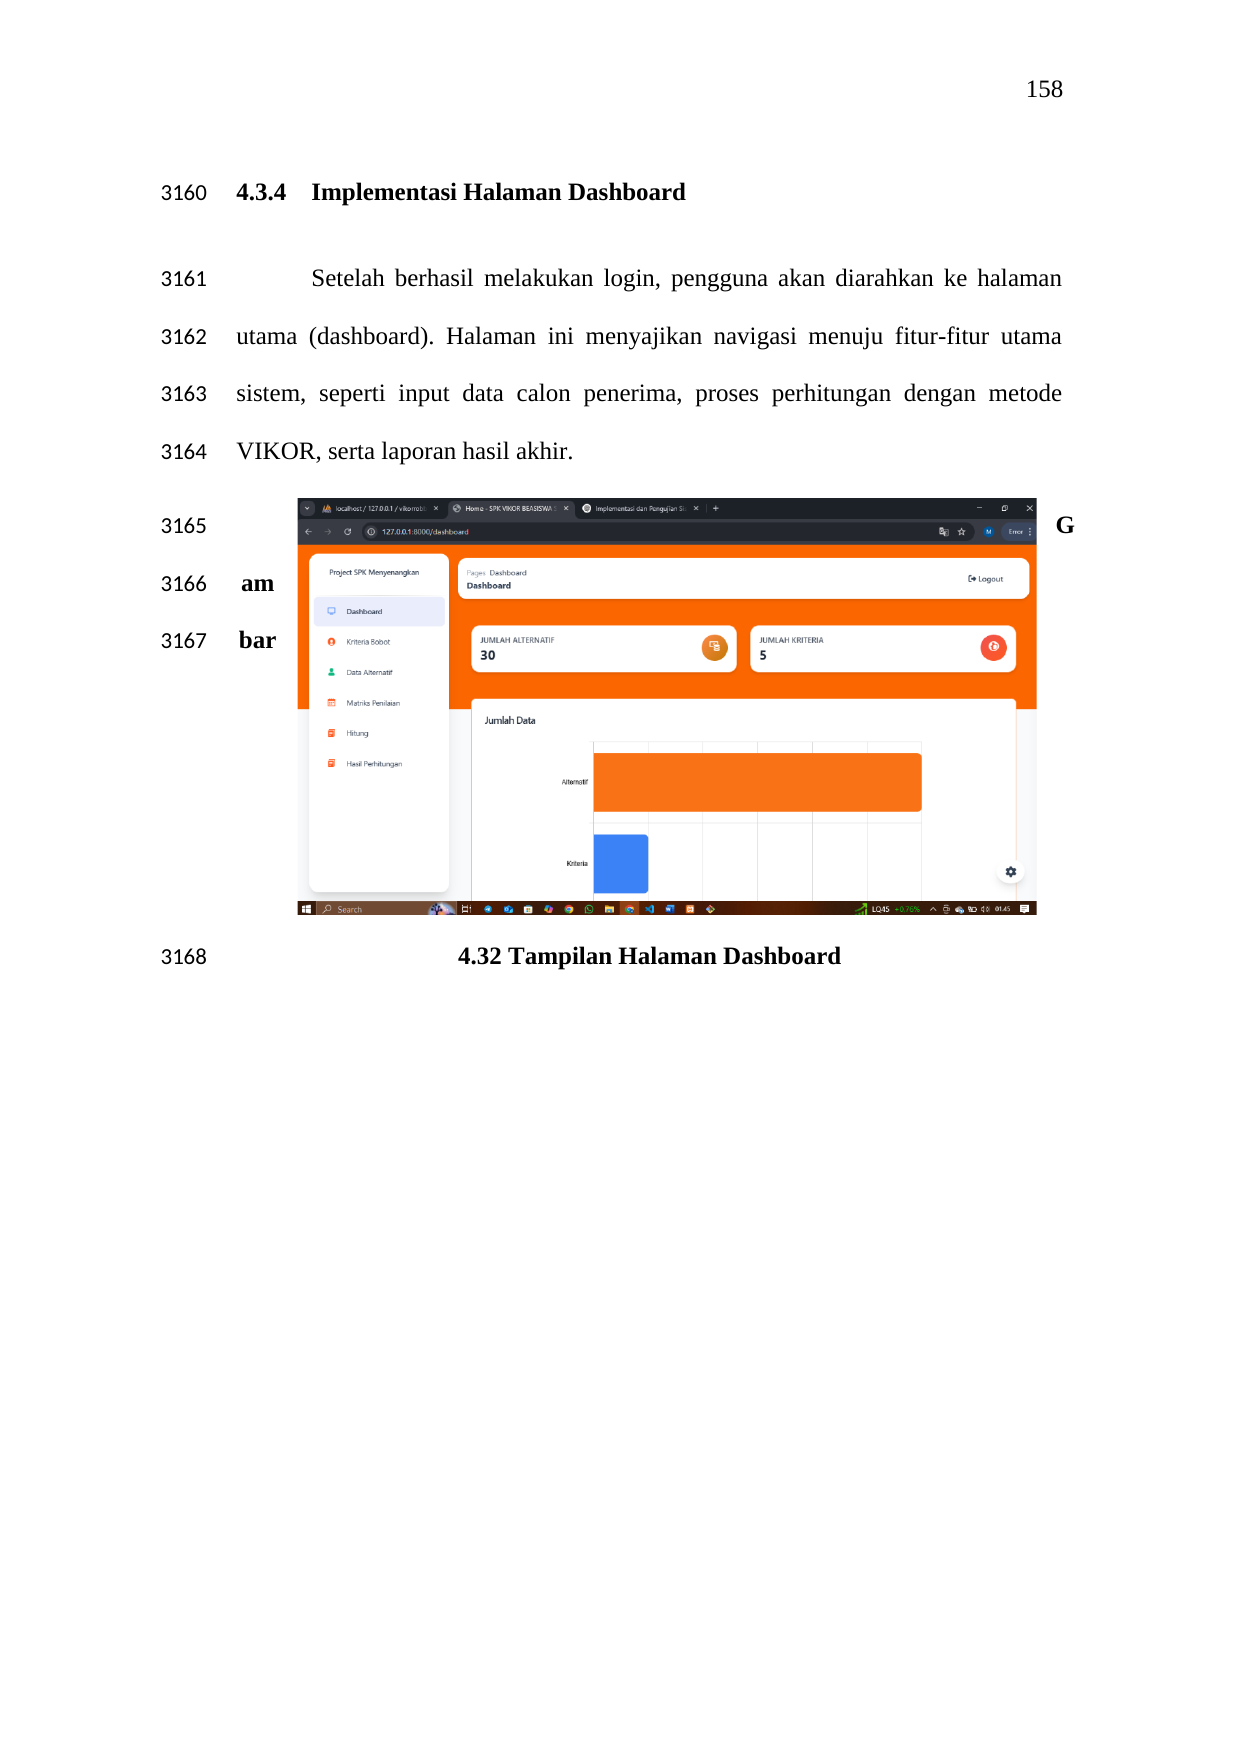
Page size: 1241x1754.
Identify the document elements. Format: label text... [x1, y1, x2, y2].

picture [296, 498, 1036, 914]
text Setelah berhasil melakukan login, pengguna akan diarahkan ke halaman utama (dashboard). Halaman ini menyajikan navigasi menuju fitur-fitur utama sistem, seperti input data calon penerima, proses perhitungan dengan metode VIKOR, serta laporan hasil akhir. [236, 263, 1063, 465]
subtitle Implementasi Halaman Dashboard [236, 177, 1063, 206]
